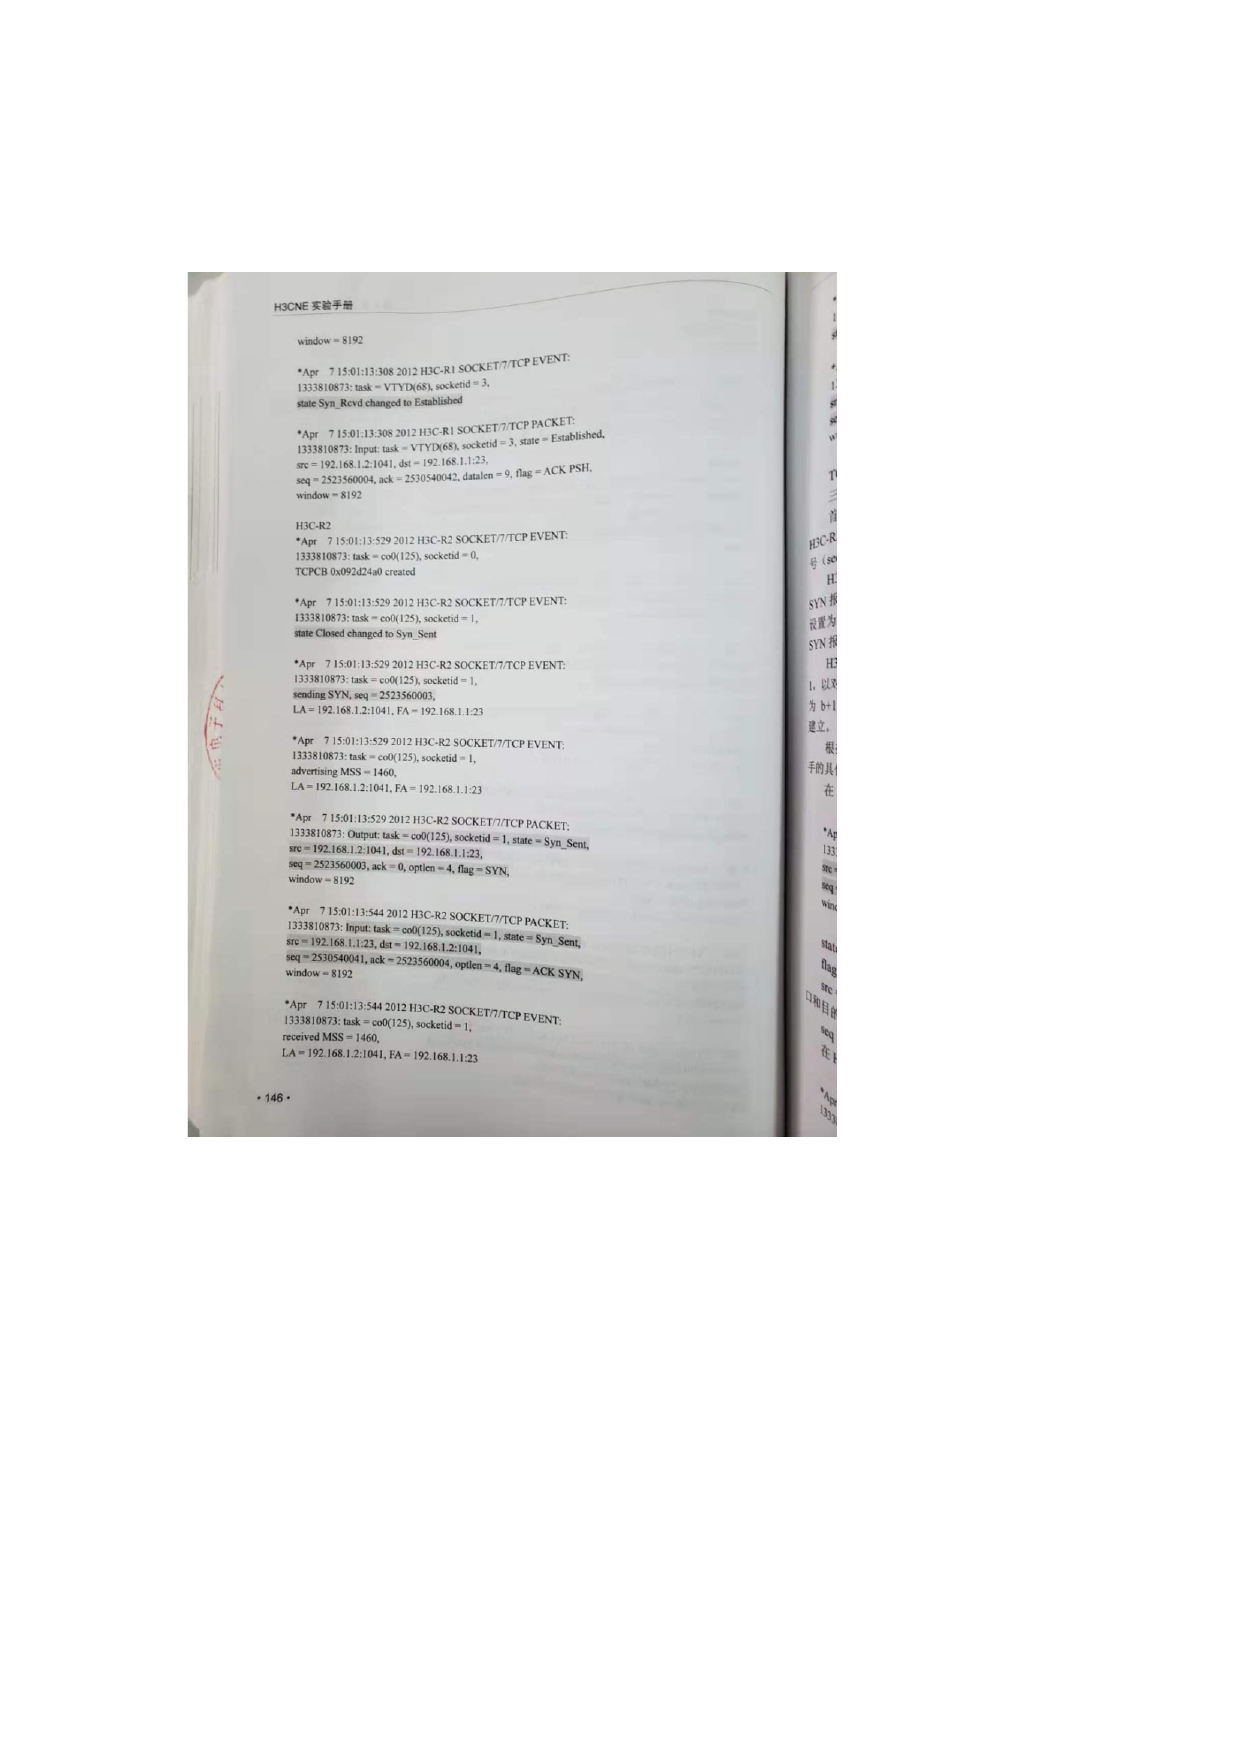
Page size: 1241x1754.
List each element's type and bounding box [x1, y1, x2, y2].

picture [188, 273, 837, 1136]
